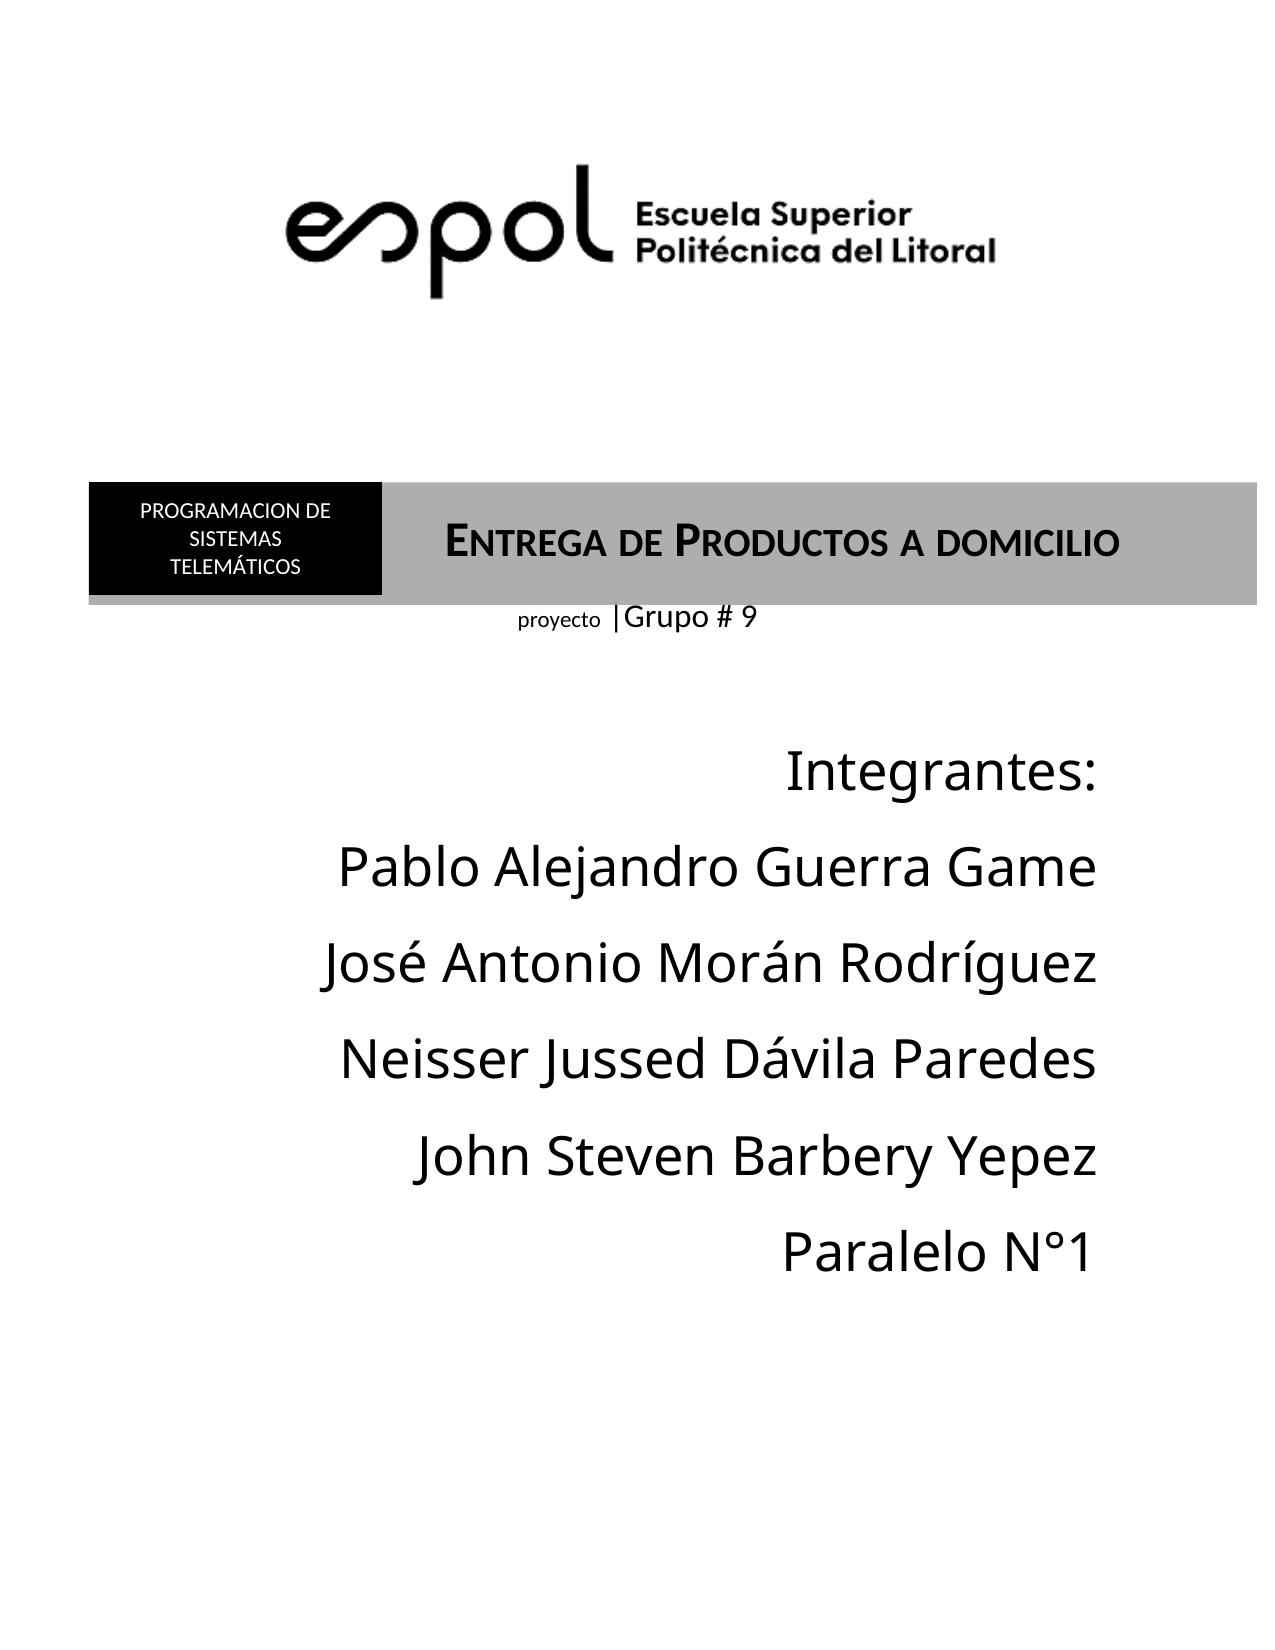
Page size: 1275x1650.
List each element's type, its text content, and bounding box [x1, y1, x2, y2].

picture [267, 147, 1008, 314]
text Integrantes: [177, 732, 1098, 806]
text José Antonio Morán Rodríguez [177, 924, 1098, 998]
table_header |Grupo # 9 [166, 605, 1109, 636]
text Pablo Alejandro Guerra Game [177, 828, 1098, 902]
text Paralelo N°1 [177, 1213, 1098, 1287]
text Neisser Jussed Dávila Paredes [177, 1021, 1098, 1094]
text John Steven Barbery Yepez [177, 1117, 1098, 1191]
